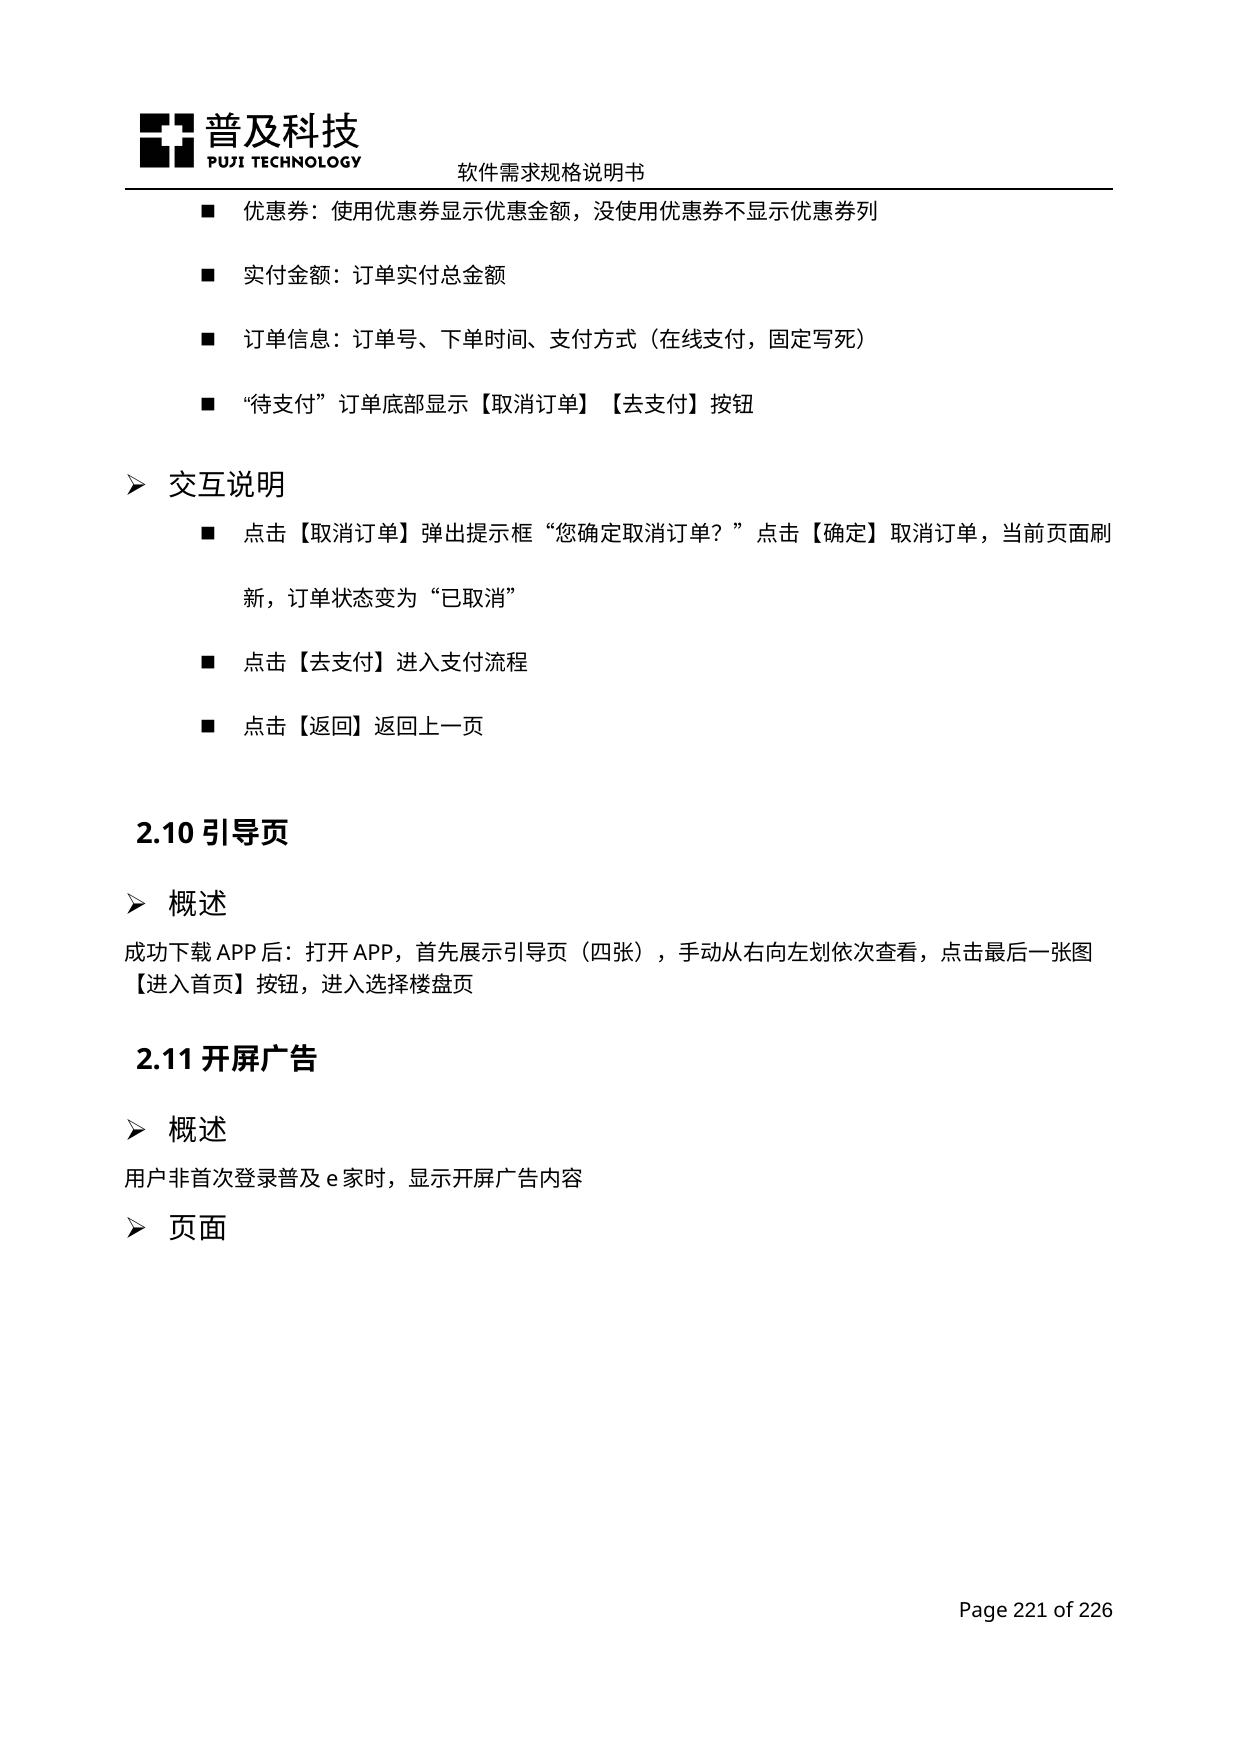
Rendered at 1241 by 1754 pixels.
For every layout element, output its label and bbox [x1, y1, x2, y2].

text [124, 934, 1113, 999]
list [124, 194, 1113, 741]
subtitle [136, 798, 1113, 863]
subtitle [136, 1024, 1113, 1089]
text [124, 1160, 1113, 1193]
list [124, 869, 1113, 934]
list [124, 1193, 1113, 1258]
picture [124, 103, 365, 180]
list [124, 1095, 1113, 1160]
